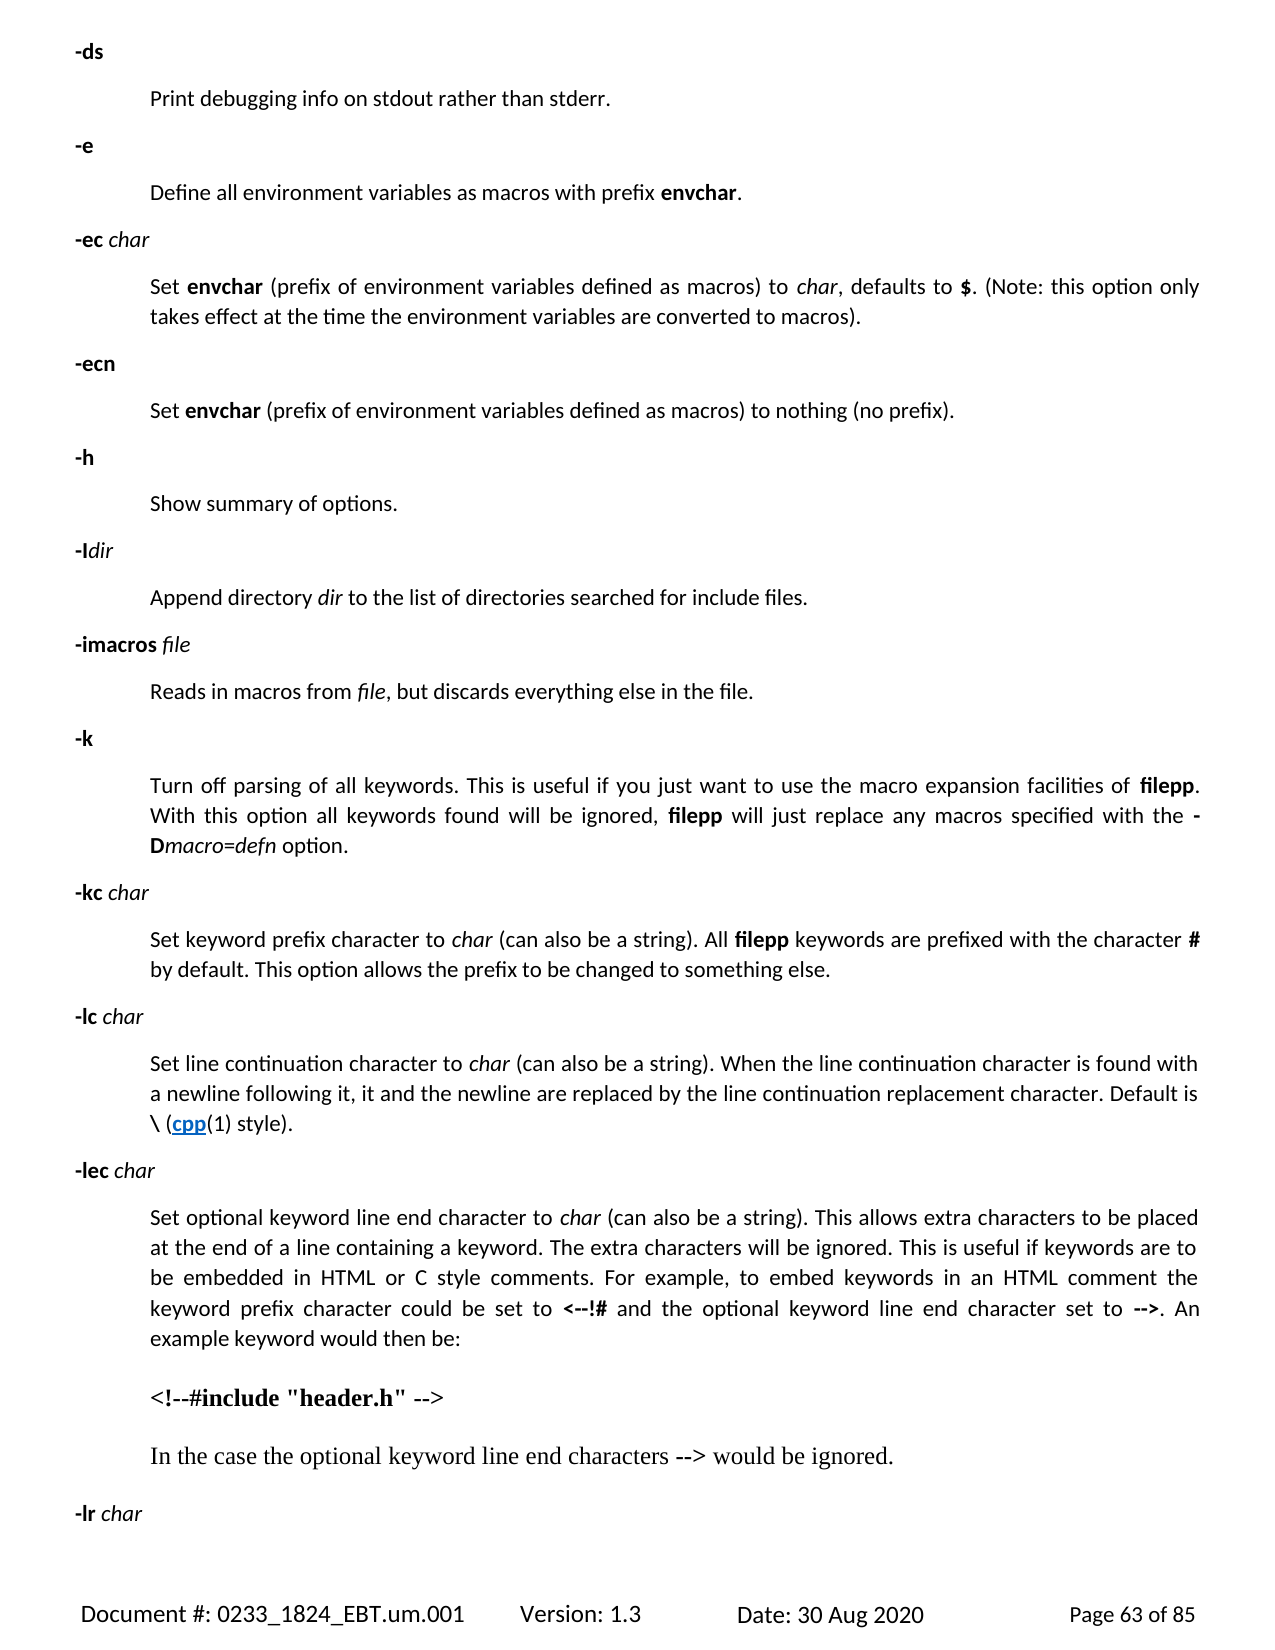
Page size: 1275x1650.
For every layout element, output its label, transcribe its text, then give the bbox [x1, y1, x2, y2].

text <!--#include "header.h" --> [150, 1383, 1200, 1412]
text -kc char [75, 878, 1200, 906]
text -h [75, 443, 1200, 471]
text -e [75, 131, 1200, 159]
text Reads in macros from file, but discards everything else in the file. [150, 677, 1200, 705]
text Set optional keyword line end character to char (can also be a string). This allows extra characters to be placed at the end of a line containing a keyword. The extra characters will be ignored. This is useful if keywords are to be embedded in HTML or C style comments. For example, to embed keywords in an HTML comment the keyword prefix character could be set to <--!# and the optional keyword line end character set to -->. An example keyword would then be: [150, 1203, 1200, 1352]
text Turn off parsing of all keywords. This is useful if you just want to use the macro expansion facilities of filepp. With this option all keywords found will be ignored, filepp will just replace any macros specified with the -Dmacro=defn option. [150, 771, 1200, 859]
text -ecn [75, 349, 1200, 377]
text Set envchar (prefix of environment variables defined as macros) to nothing (no prefix). [150, 396, 1200, 424]
text Print debugging info on stdout rather than stderr. [150, 84, 1200, 112]
text -lec char [75, 1156, 1200, 1184]
text Set line continuation character to char (can also be a string). When the line continuation character is found with a newline following it, it and the newline are replaced by the line continuation replacement character. Default is \ (cpp(1) style). [150, 1049, 1200, 1137]
text Set keyword prefix character to char (can also be a string). All filepp keywords are prefixed with the character # by default. This option allows the prefix to be changed to something else. [150, 925, 1200, 983]
text Show summary of options. [150, 489, 1200, 518]
text -imacros file [75, 630, 1200, 658]
text Set envchar (prefix of environment variables defined as macros) to char, defaults to $. (Note: this option only takes effect at the time the environment variables are converted to macros). [150, 272, 1200, 330]
text -lr char [75, 1499, 1200, 1527]
text -ds [75, 37, 1200, 66]
text Define all environment variables as macros with prefix envchar. [150, 178, 1200, 206]
text -lc char [75, 1002, 1200, 1030]
text -k [75, 724, 1200, 752]
text In the case the optional keyword line end characters --> would be ignored. [150, 1441, 1200, 1470]
text -ec char [75, 225, 1200, 253]
text -Idir [75, 536, 1200, 564]
text Append directory dir to the list of directories searched for include files. [150, 583, 1200, 611]
